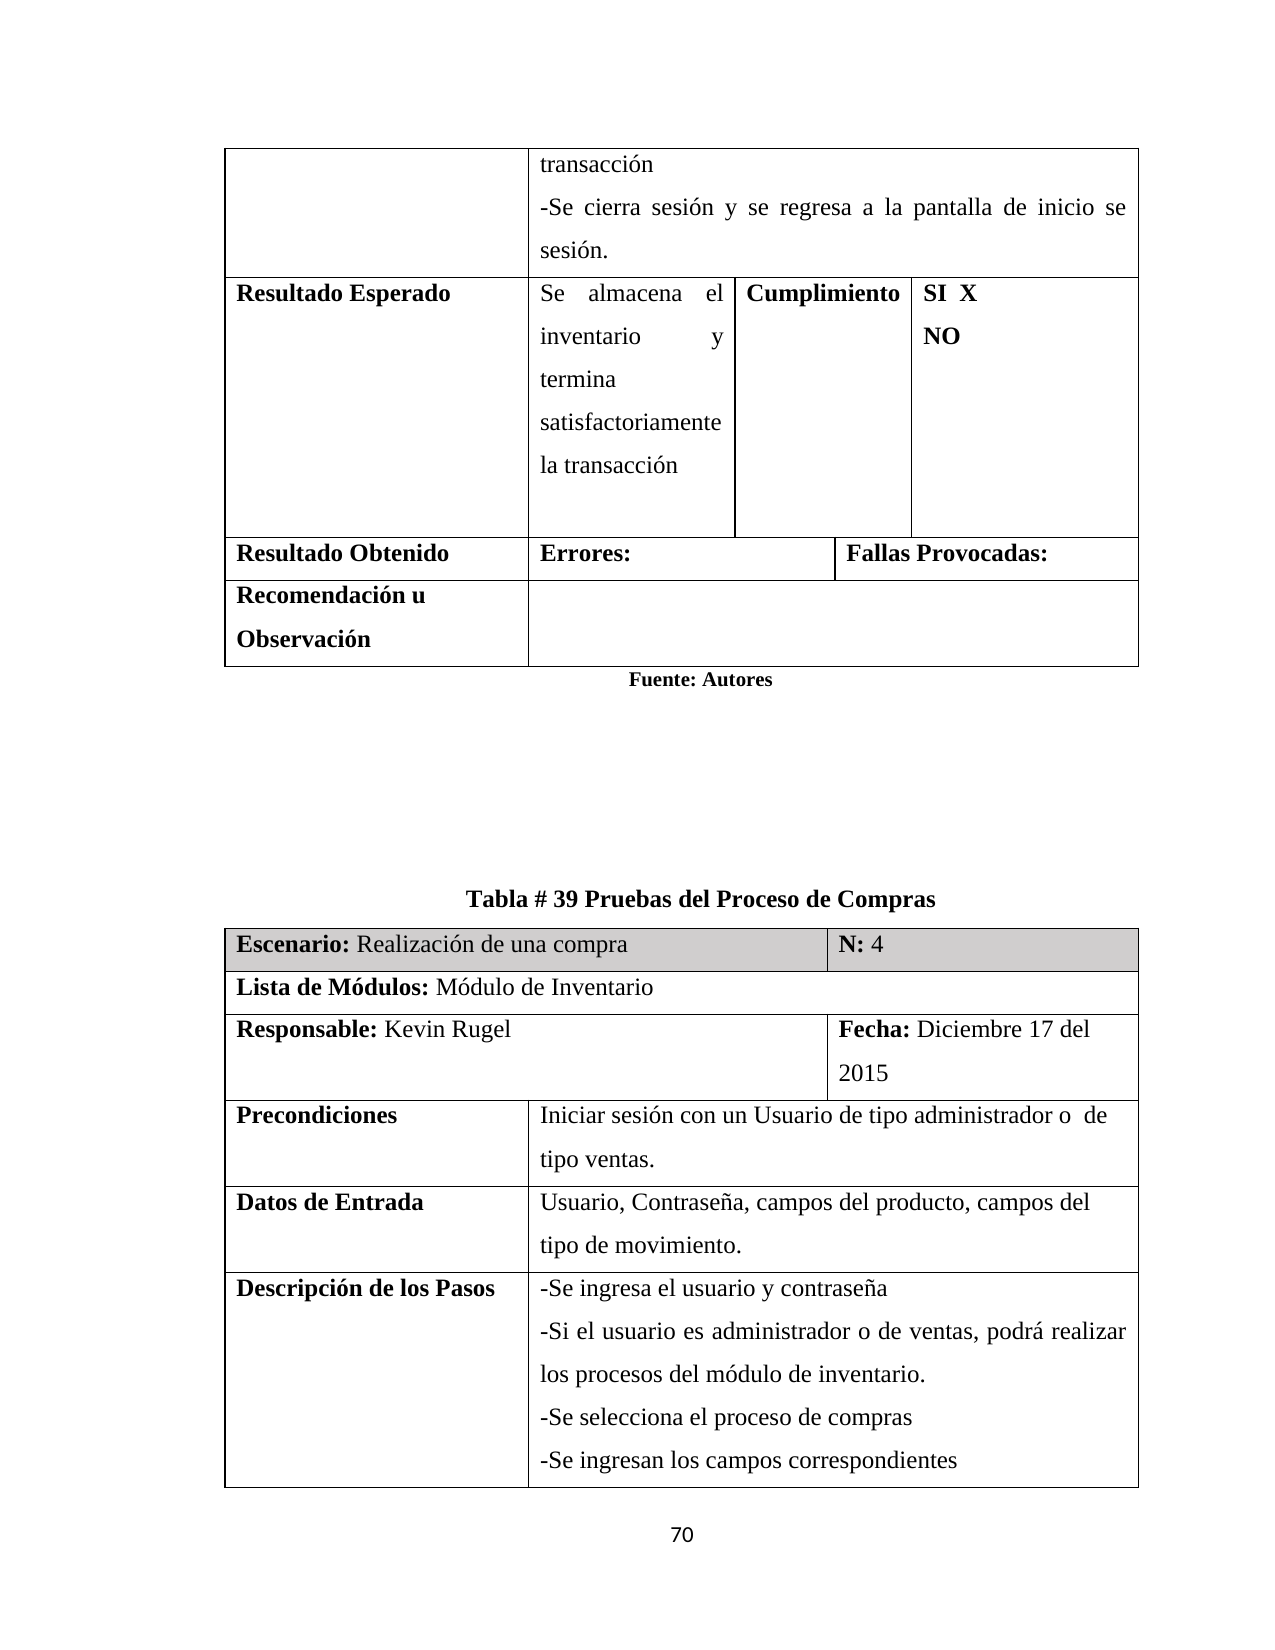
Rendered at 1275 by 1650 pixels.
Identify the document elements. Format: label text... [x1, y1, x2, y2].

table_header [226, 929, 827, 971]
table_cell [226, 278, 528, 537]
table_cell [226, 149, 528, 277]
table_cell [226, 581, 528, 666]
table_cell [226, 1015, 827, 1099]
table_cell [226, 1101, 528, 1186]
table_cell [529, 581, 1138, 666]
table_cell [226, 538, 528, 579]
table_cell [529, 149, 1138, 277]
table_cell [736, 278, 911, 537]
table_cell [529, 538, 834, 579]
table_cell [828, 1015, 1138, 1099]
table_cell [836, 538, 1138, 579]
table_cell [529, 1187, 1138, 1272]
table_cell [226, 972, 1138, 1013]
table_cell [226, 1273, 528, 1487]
text Fuente: Autores [274, 667, 1127, 691]
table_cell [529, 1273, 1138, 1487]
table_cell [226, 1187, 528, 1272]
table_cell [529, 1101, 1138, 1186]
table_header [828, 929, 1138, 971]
text Tabla # 39 Pruebas del Proceso de Compras [274, 884, 1127, 913]
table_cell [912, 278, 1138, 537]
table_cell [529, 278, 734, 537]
